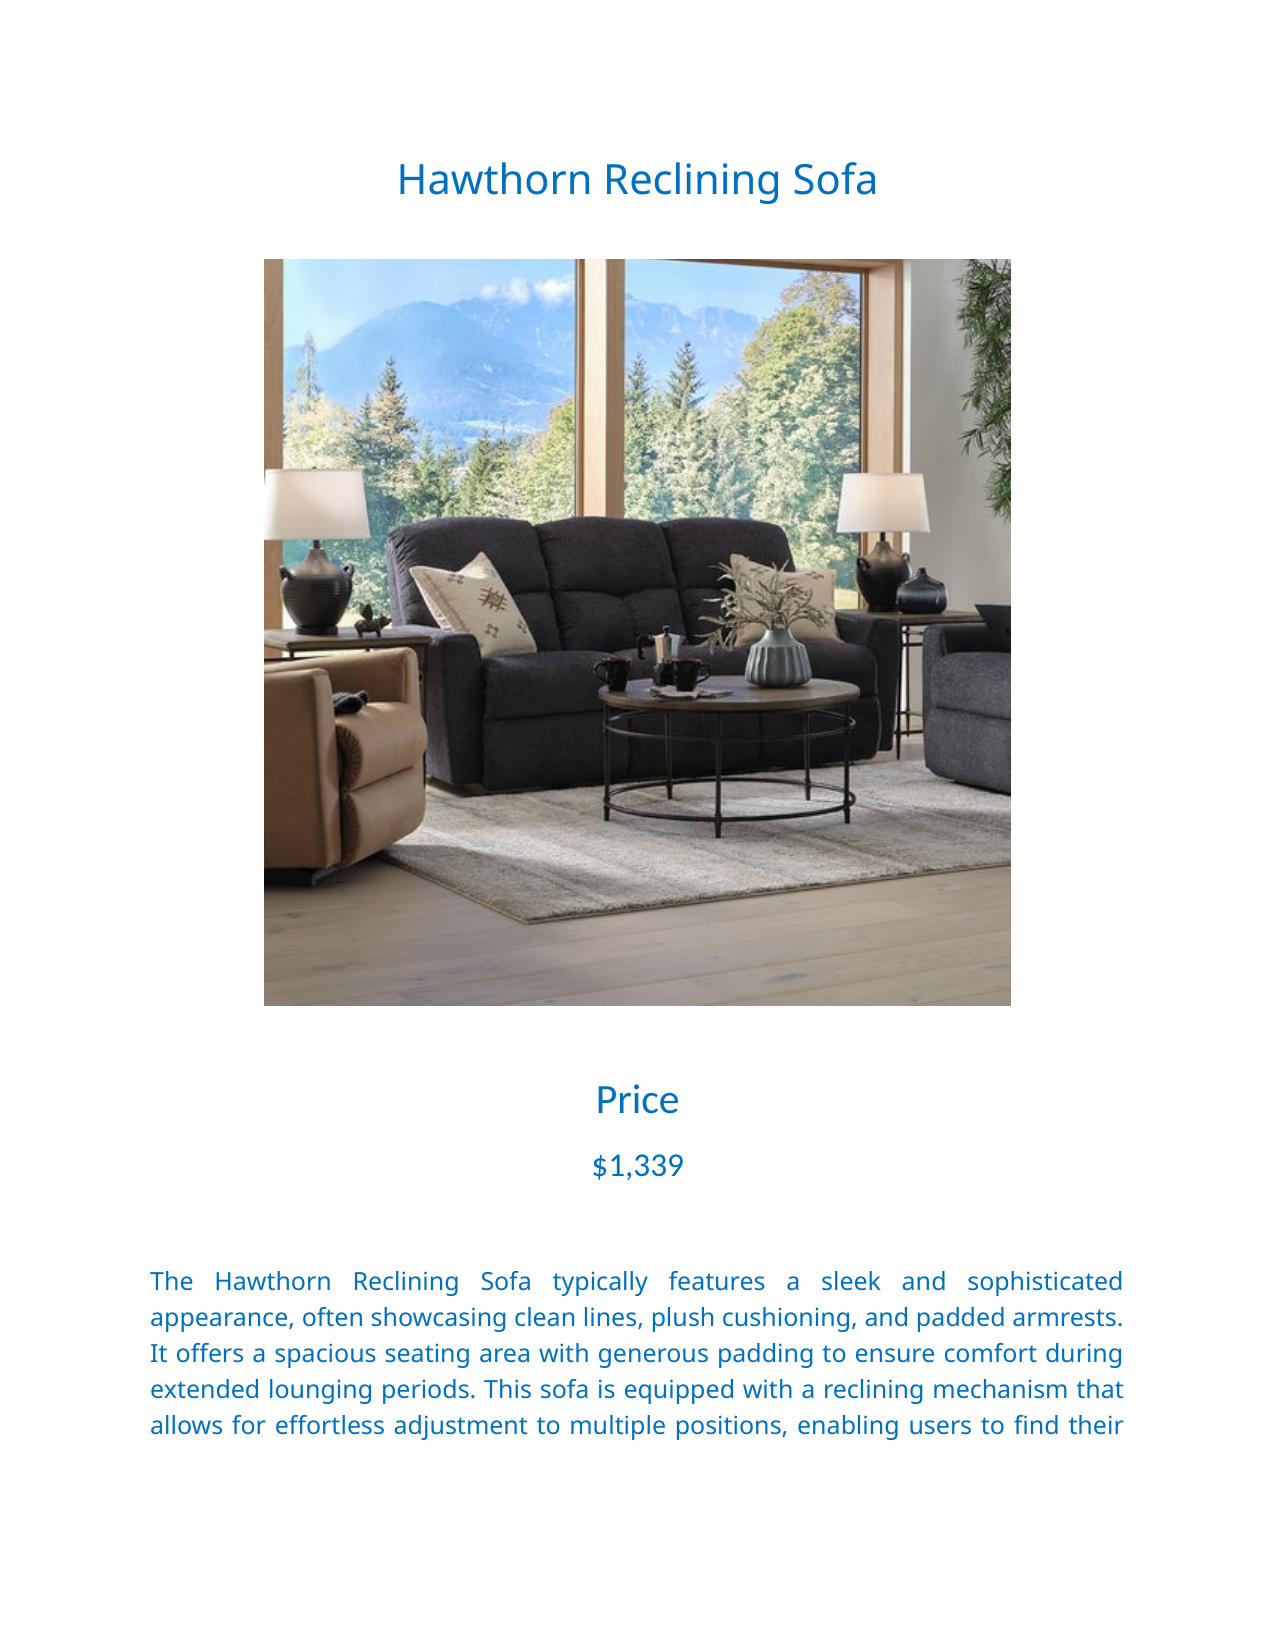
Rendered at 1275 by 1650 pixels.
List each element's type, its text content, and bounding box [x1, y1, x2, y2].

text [150, 1263, 1125, 1442]
text $1,339 [150, 1144, 1125, 1184]
subtitle Hawthorn Reclining Sofa [150, 150, 1125, 207]
text Price [150, 1073, 1125, 1124]
picture [264, 259, 1011, 1006]
